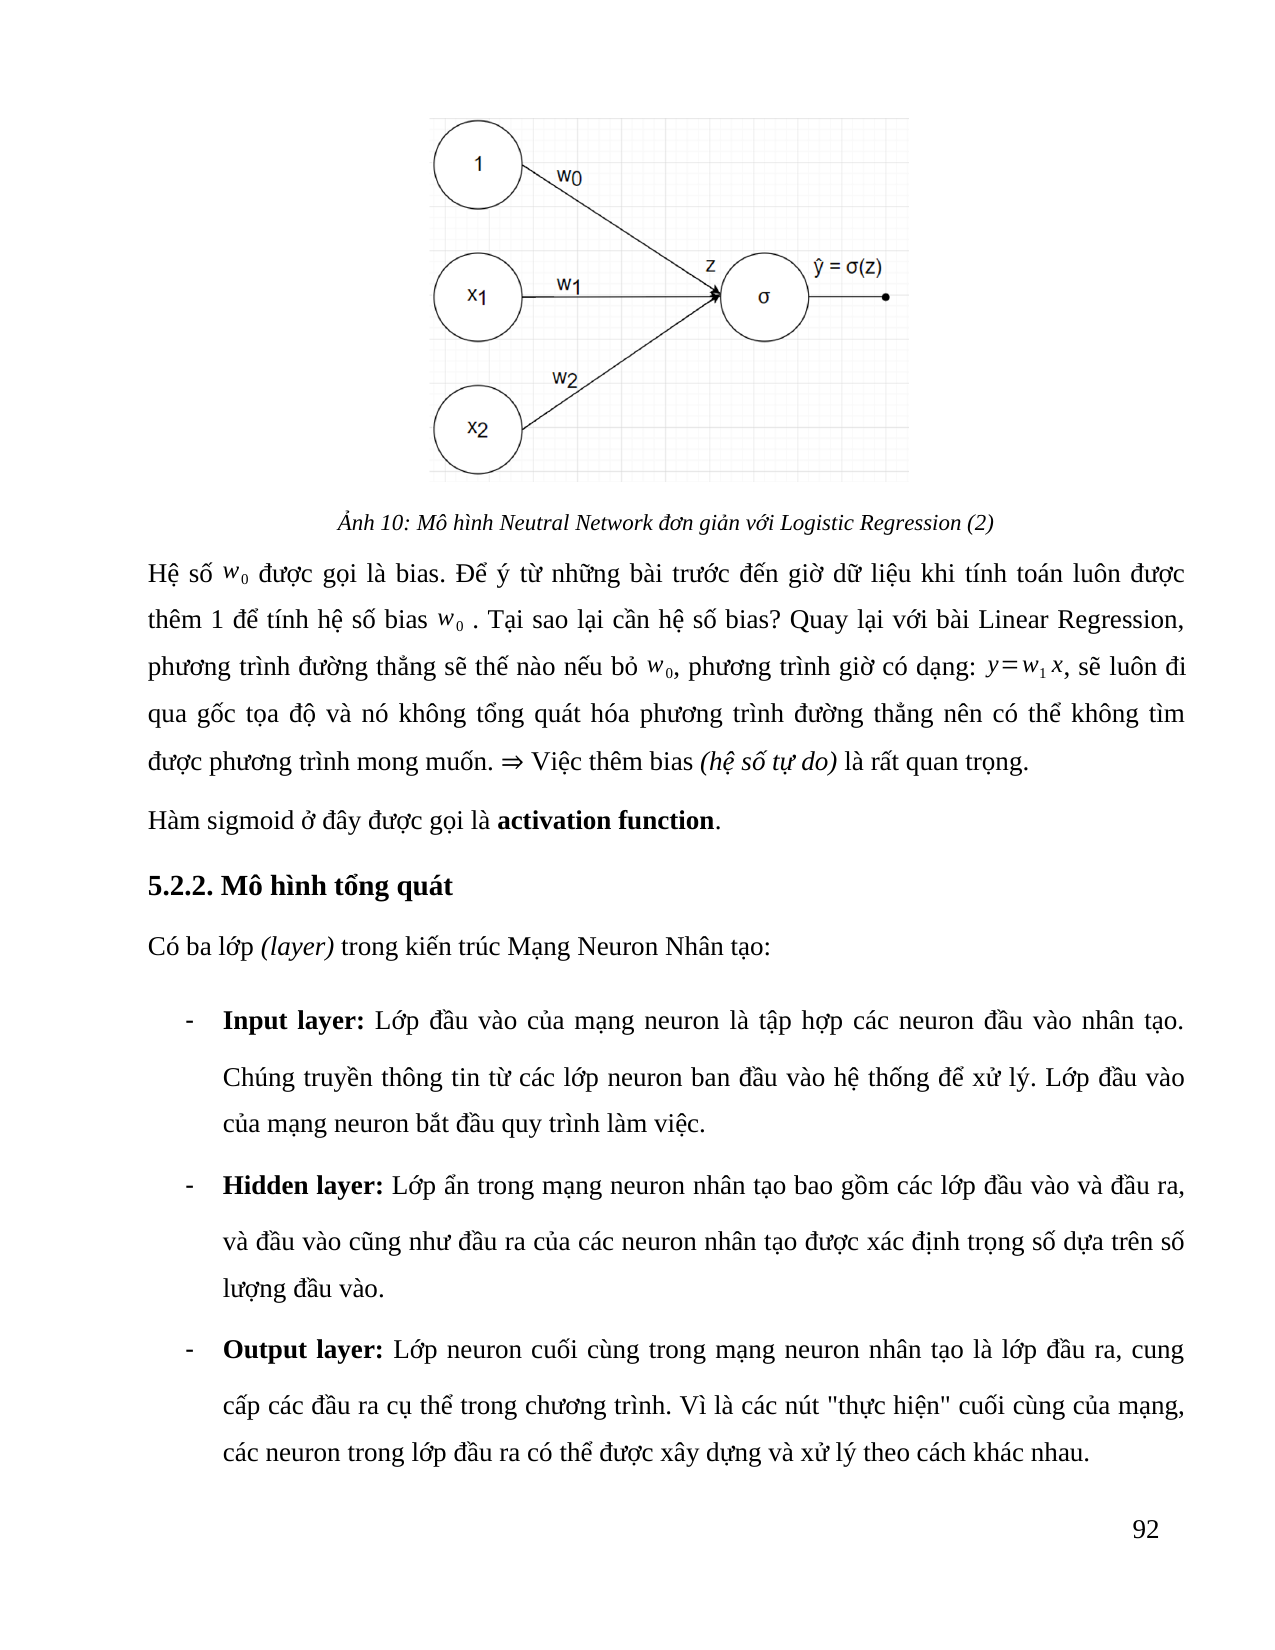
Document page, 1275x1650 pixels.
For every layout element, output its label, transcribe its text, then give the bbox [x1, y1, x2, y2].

subtitle 5.2.2. Mô hình tổng quát [148, 868, 1186, 901]
text Hàm sigmoid ở đây được gọi là activation function. [148, 804, 1186, 836]
text Ảnh 10: Mô hình Neutral Network đơn giản với Logistic Regression (2) [148, 509, 1186, 536]
picture [425, 118, 909, 482]
text Hệ số được gọi là bias. Để ý từ những bài trước đến giờ dữ liệu khi tính toán luôn được thêm 1 để tính hệ số bias . Tại sao lại cần hệ số bias? Quay lại với bài Linear Regression, phương trình đường thẳng sẽ thế nào nếu bỏ , phương trình giờ có dạng: , sẽ luôn đi qua gốc tọa độ và nó không tổng quát hóa phương trình đường thẳng nên có thể không tìm được phương trình mong muốn. ⇒ Việc thêm bias (hệ số tự do) là rất quan trọng. [148, 557, 1186, 776]
list Hidden layer: Lớp ẩn trong mạng neuron nhân tạo bao gồm các lớp đầu vào và đầu ra, và đầu vào cũng như đầu ra của các neuron nhân tạo được xác định trọng số dựa trên số lượng đầu vào. [185, 1154, 1186, 1303]
text Có ba lớp (layer) trong kiến trúc Mạng Neuron Nhân tạo: [148, 931, 1186, 962]
list Input layer: Lớp đầu vào của mạng neuron là tập hợp các neuron đầu vào nhân tạo. Chúng truyền thông tin từ các lớp neuron ban đầu vào hệ thống để xử lý. Lớp đầu vào của mạng neuron bắt đầu quy trình làm việc. [185, 990, 1186, 1138]
list Output layer: Lớp neuron cuối cùng trong mạng neuron nhân tạo là lớp đầu ra, cung cấp các đầu ra cụ thể trong chương trình. Vì là các nút "thực hiện" cuối cùng của mạng, các neuron trong lớp đầu ra có thể được xây dựng và xử lý theo cách khác nhau. [185, 1318, 1186, 1467]
